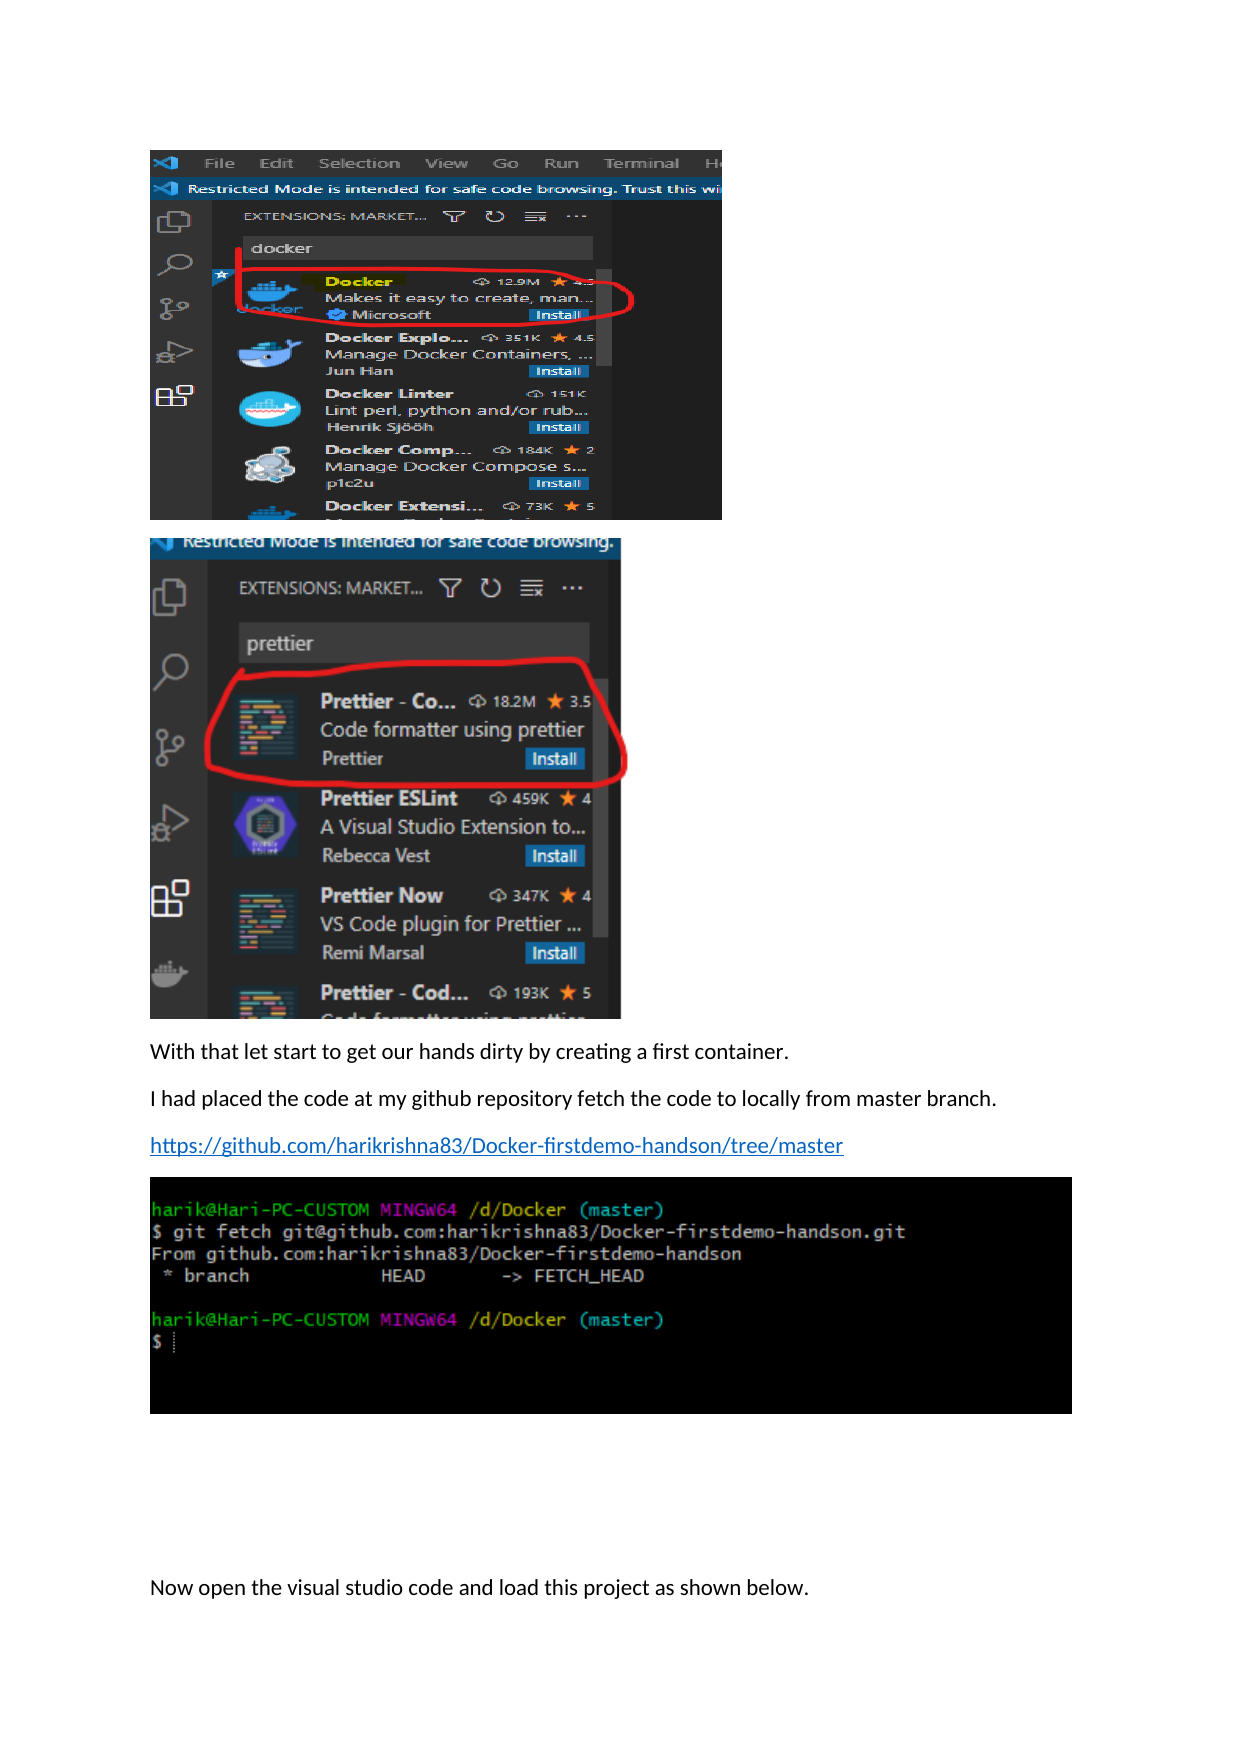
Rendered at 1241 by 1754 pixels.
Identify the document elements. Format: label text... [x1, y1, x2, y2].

text Now open the visual studio code and load this project as shown below. [150, 1573, 1090, 1601]
picture [150, 150, 722, 520]
text With that let start to get our hands dirty by creating a first container. [150, 1037, 1090, 1065]
text I had placed the code at my github repository fetch the code to locally from master branch. [150, 1084, 1090, 1112]
text https://github.com/harikrishna83/Docker-firstdemo-handson/tree/master [150, 1131, 1090, 1159]
picture [150, 538, 629, 1019]
picture [150, 1177, 1072, 1414]
